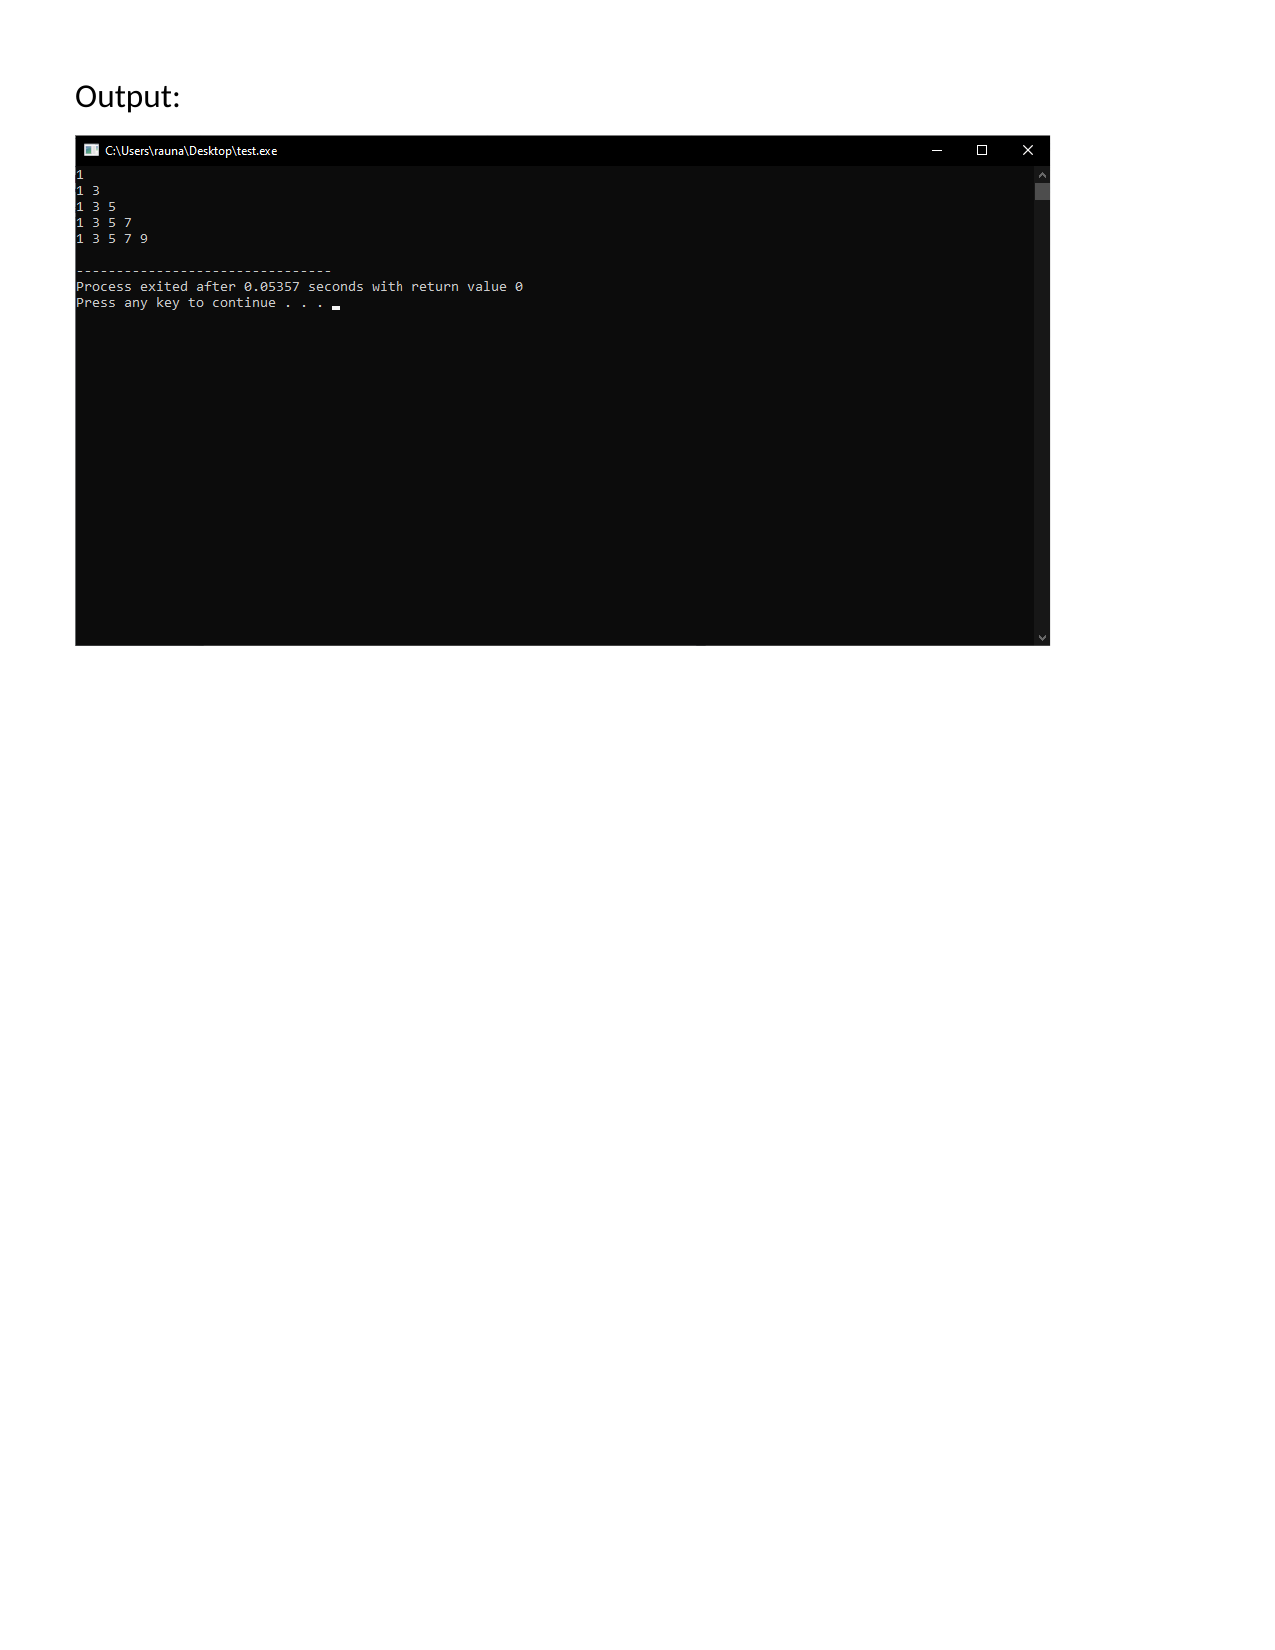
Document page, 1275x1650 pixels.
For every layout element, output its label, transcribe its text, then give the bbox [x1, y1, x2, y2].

picture [75, 135, 1050, 646]
text Output: [75, 75, 1200, 116]
